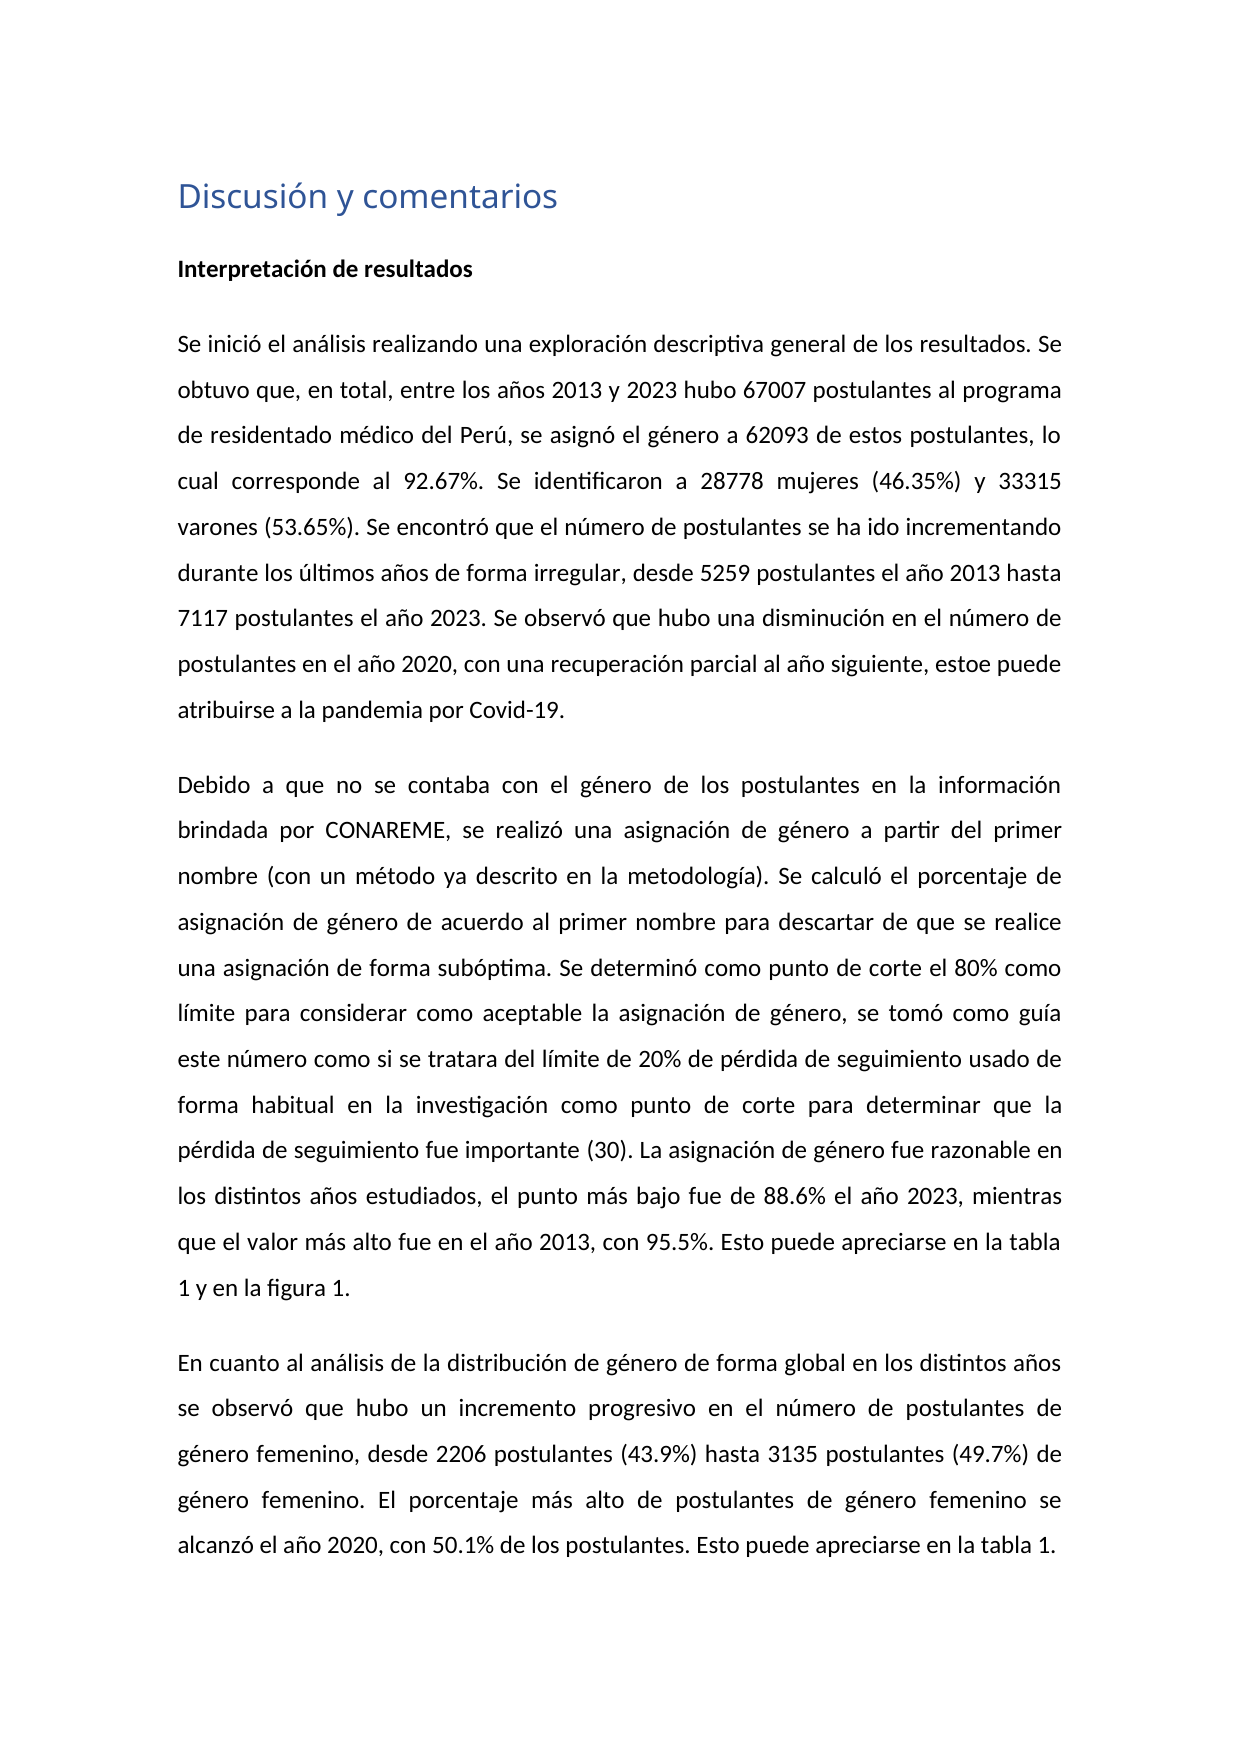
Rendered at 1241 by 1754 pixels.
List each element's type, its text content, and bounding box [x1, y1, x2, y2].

text Interpretación de resultados [177, 253, 1063, 284]
text Debido a que no se contaba con el género de los postulantes en la información brindada por CONAREME, se realizó una asignación de género a partir del primer nombre (con un método ya descrito en la metodología). Se calculó el porcentaje de asignación de género de acuerdo al primer nombre para descartar de que se realice una asignación de forma subóptima. Se determinó como punto de corte el 80% como límite para considerar como aceptable la asignación de género, se tomó como guía este número como si se tratara del límite de 20% de pérdida de seguimiento usado de forma habitual en la investigación como punto de corte para determinar que la pérdida de seguimiento fue importante (30). La asignación de género fue razonable en los distintos años estudiados, el punto más bajo fue de 88.6% el año 2023, mientras que el valor más alto fue en el año 2013, con 95.5%. Esto puede apreciarse en la tabla 1 y en la figura 1. [177, 769, 1063, 1302]
subtitle Discusión y comentarios [177, 173, 1063, 218]
text En cuanto al análisis de la distribución de género de forma global en los distintos años se observó que hubo un incremento progresivo en el número de postulantes de género femenino, desde 2206 postulantes (43.9%) hasta 3135 postulantes (49.7%) de género femenino. El porcentaje más alto de postulantes de género femenino se alcanzó el año 2020, con 50.1% de los postulantes. Esto puede apreciarse en la tabla 1. [177, 1347, 1063, 1560]
text Se inició el análisis realizando una exploración descriptiva general de los resultados. Se obtuvo que, en total, entre los años 2013 y 2023 hubo 67007 postulantes al programa de residentado médico del Perú, se asignó el género a 62093 de estos postulantes, lo cual corresponde al 92.67%. Se identificaron a 28778 mujeres (46.35%) y 33315 varones (53.65%). Se encontró que el número de postulantes se ha ido incrementando durante los últimos años de forma irregular, desde 5259 postulantes el año 2013 hasta 7117 postulantes el año 2023. Se observó que hubo una disminución en el número de postulantes en el año 2020, con una recuperación parcial al año siguiente, estoe puede atribuirse a la pandemia por Covid-19. [177, 328, 1063, 724]
